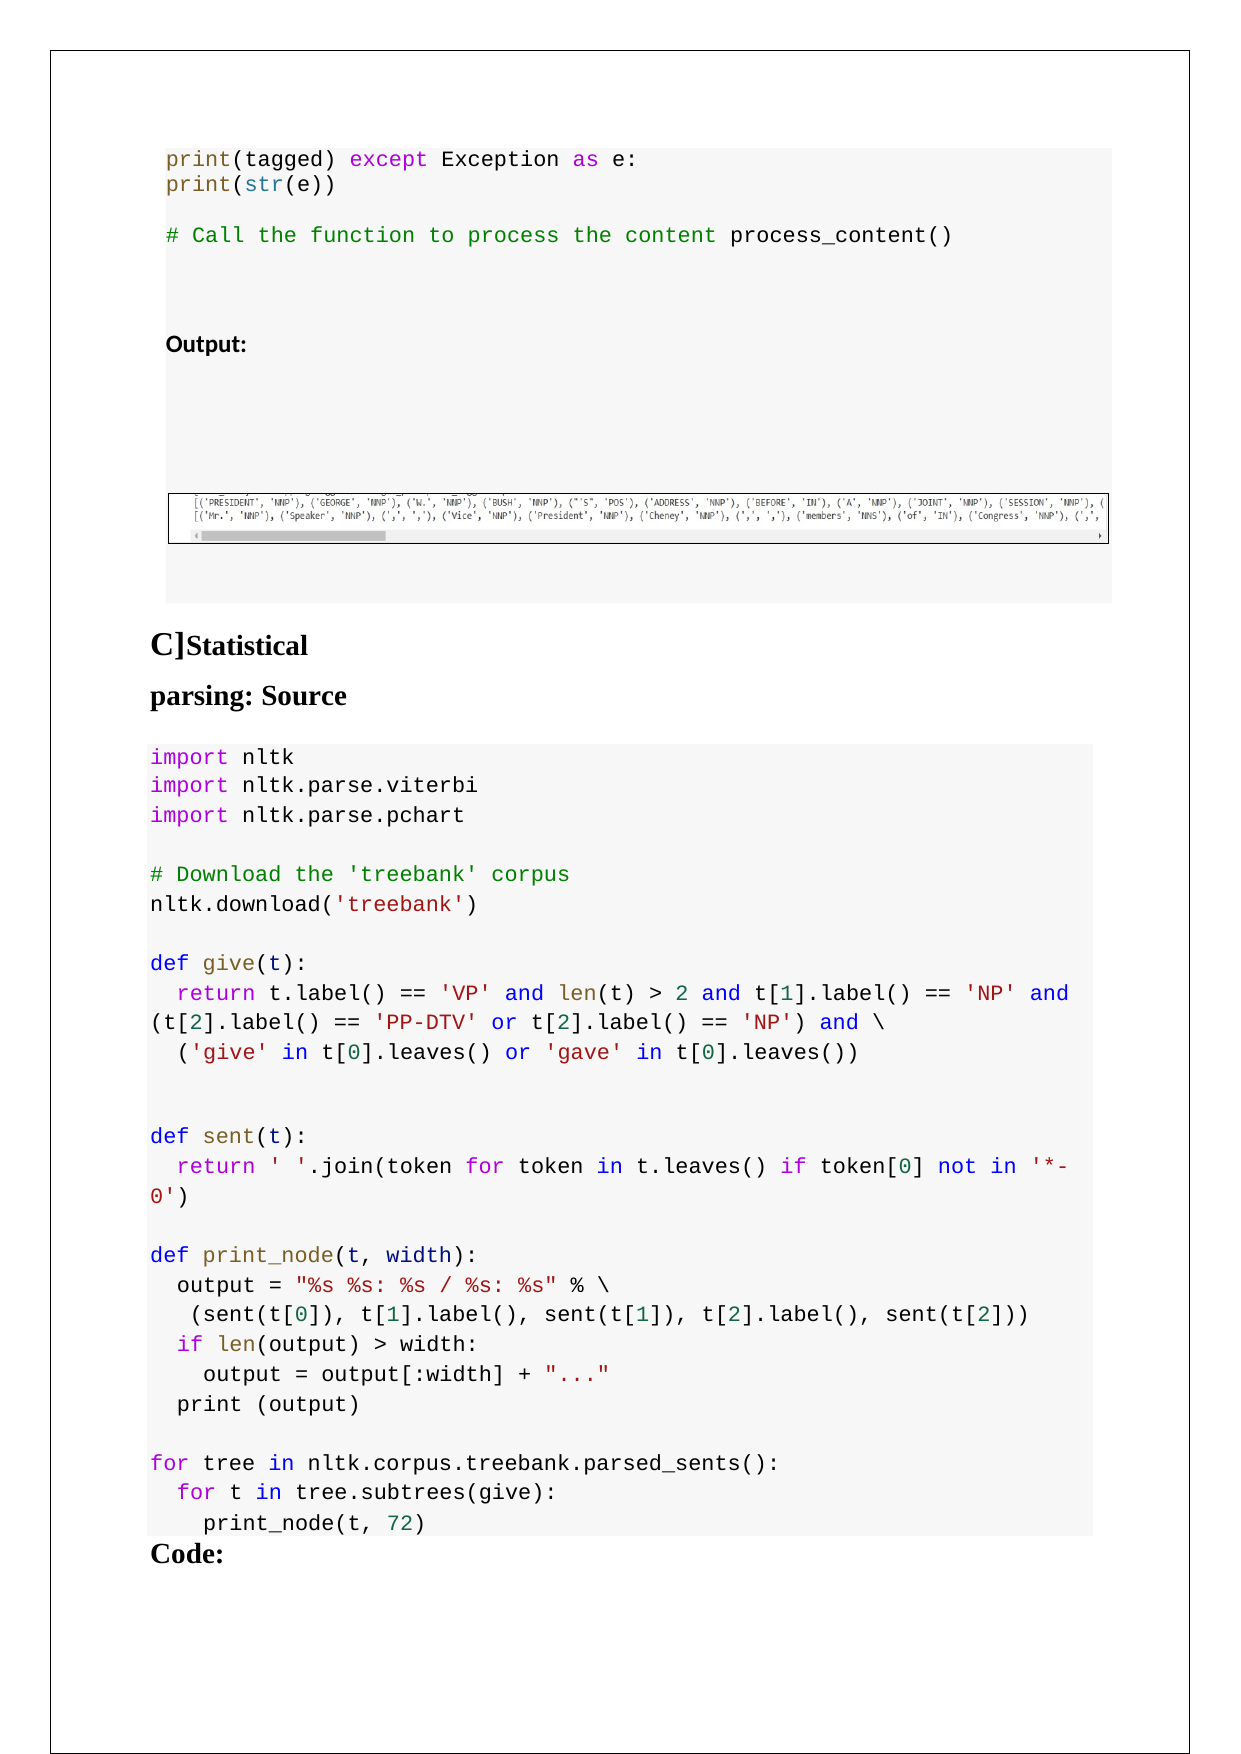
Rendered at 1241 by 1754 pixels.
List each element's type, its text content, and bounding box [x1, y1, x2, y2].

picture [169, 494, 1108, 543]
list Statistical parsing: Source Code: [150, 624, 406, 1570]
